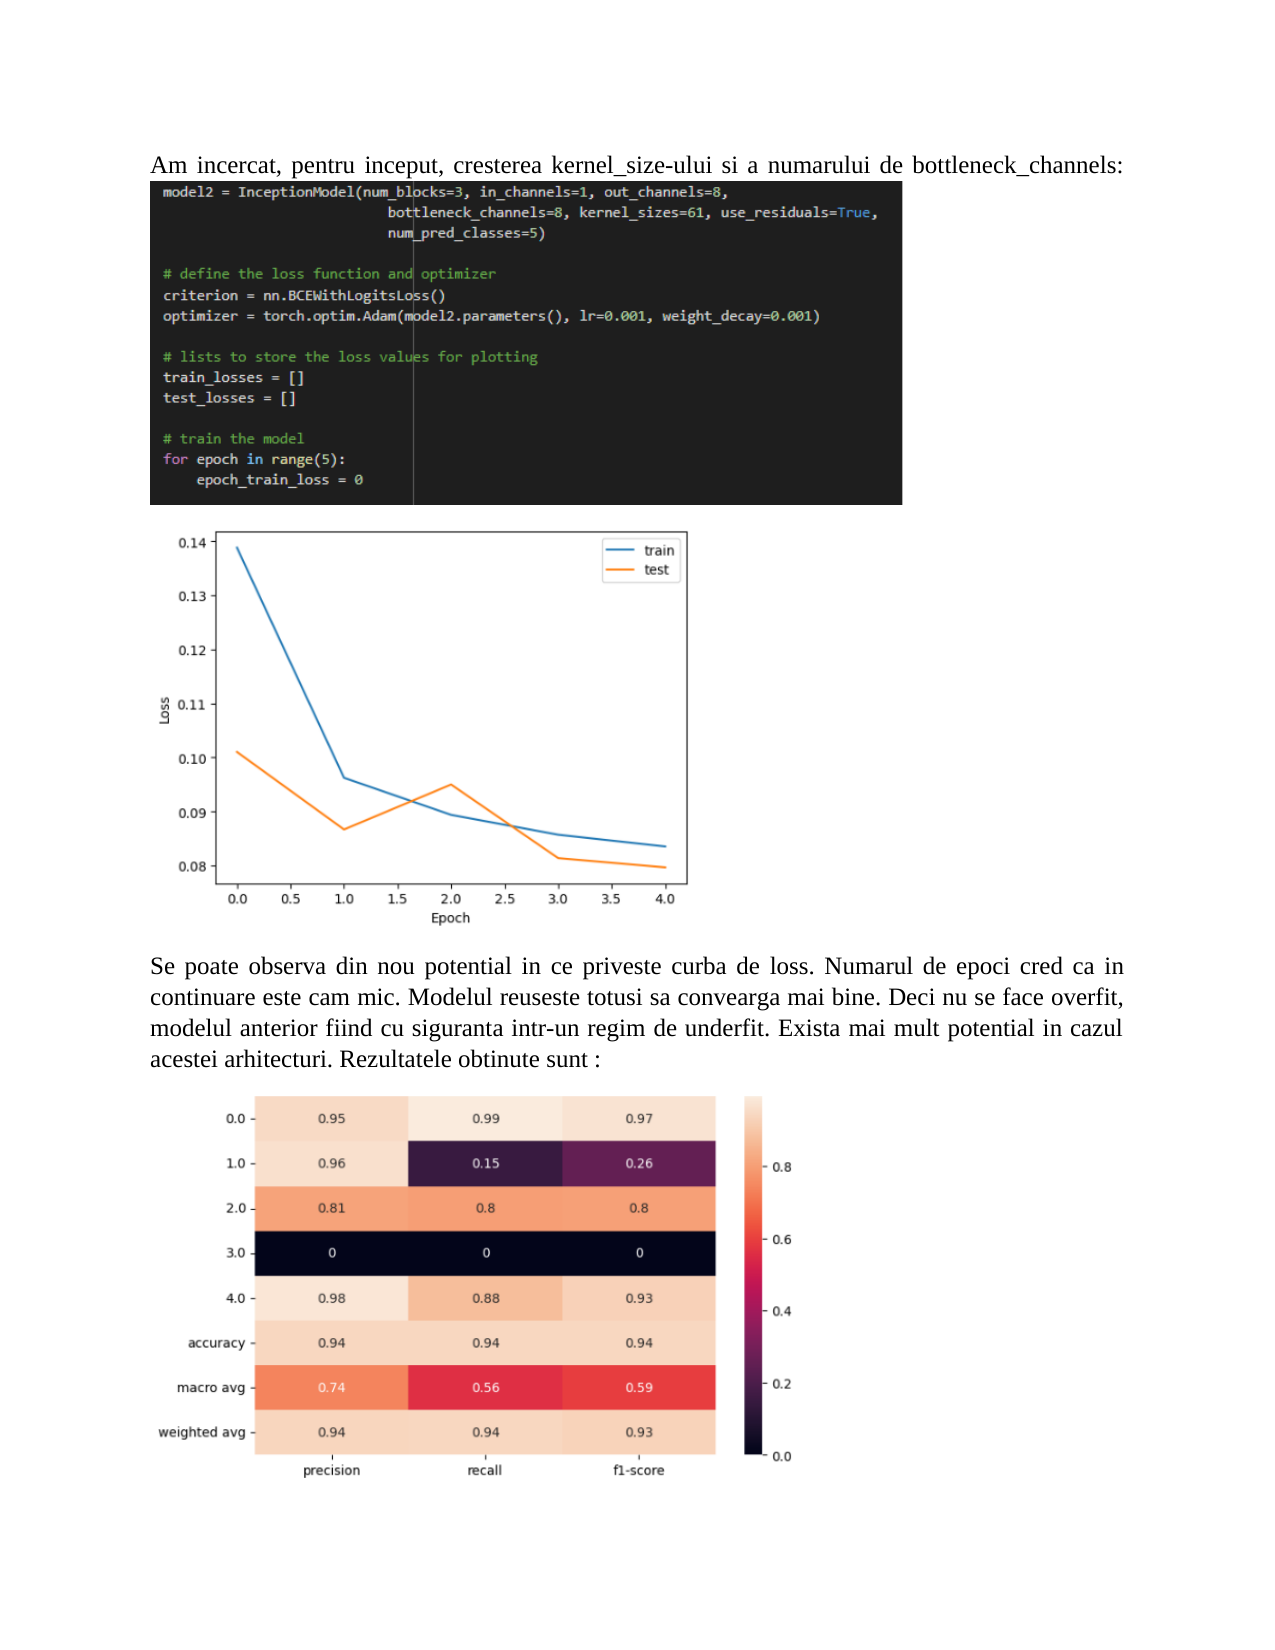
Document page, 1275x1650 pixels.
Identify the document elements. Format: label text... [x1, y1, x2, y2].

picture [150, 1091, 795, 1481]
picture [150, 523, 695, 932]
text Se poate observa din nou potential in ce priveste curba de loss. Numarul de epoci cred ca in continuare este cam mic. Modelul reuseste totusi sa convearga mai bine. Deci nu se face overfit, modelul anterior fiind cu siguranta intr-un regim de underfit. Exista mai mult potential in cazul acestei arhitecturi. Rezultatele obtinute sunt : [150, 951, 1125, 1073]
picture [150, 181, 903, 505]
